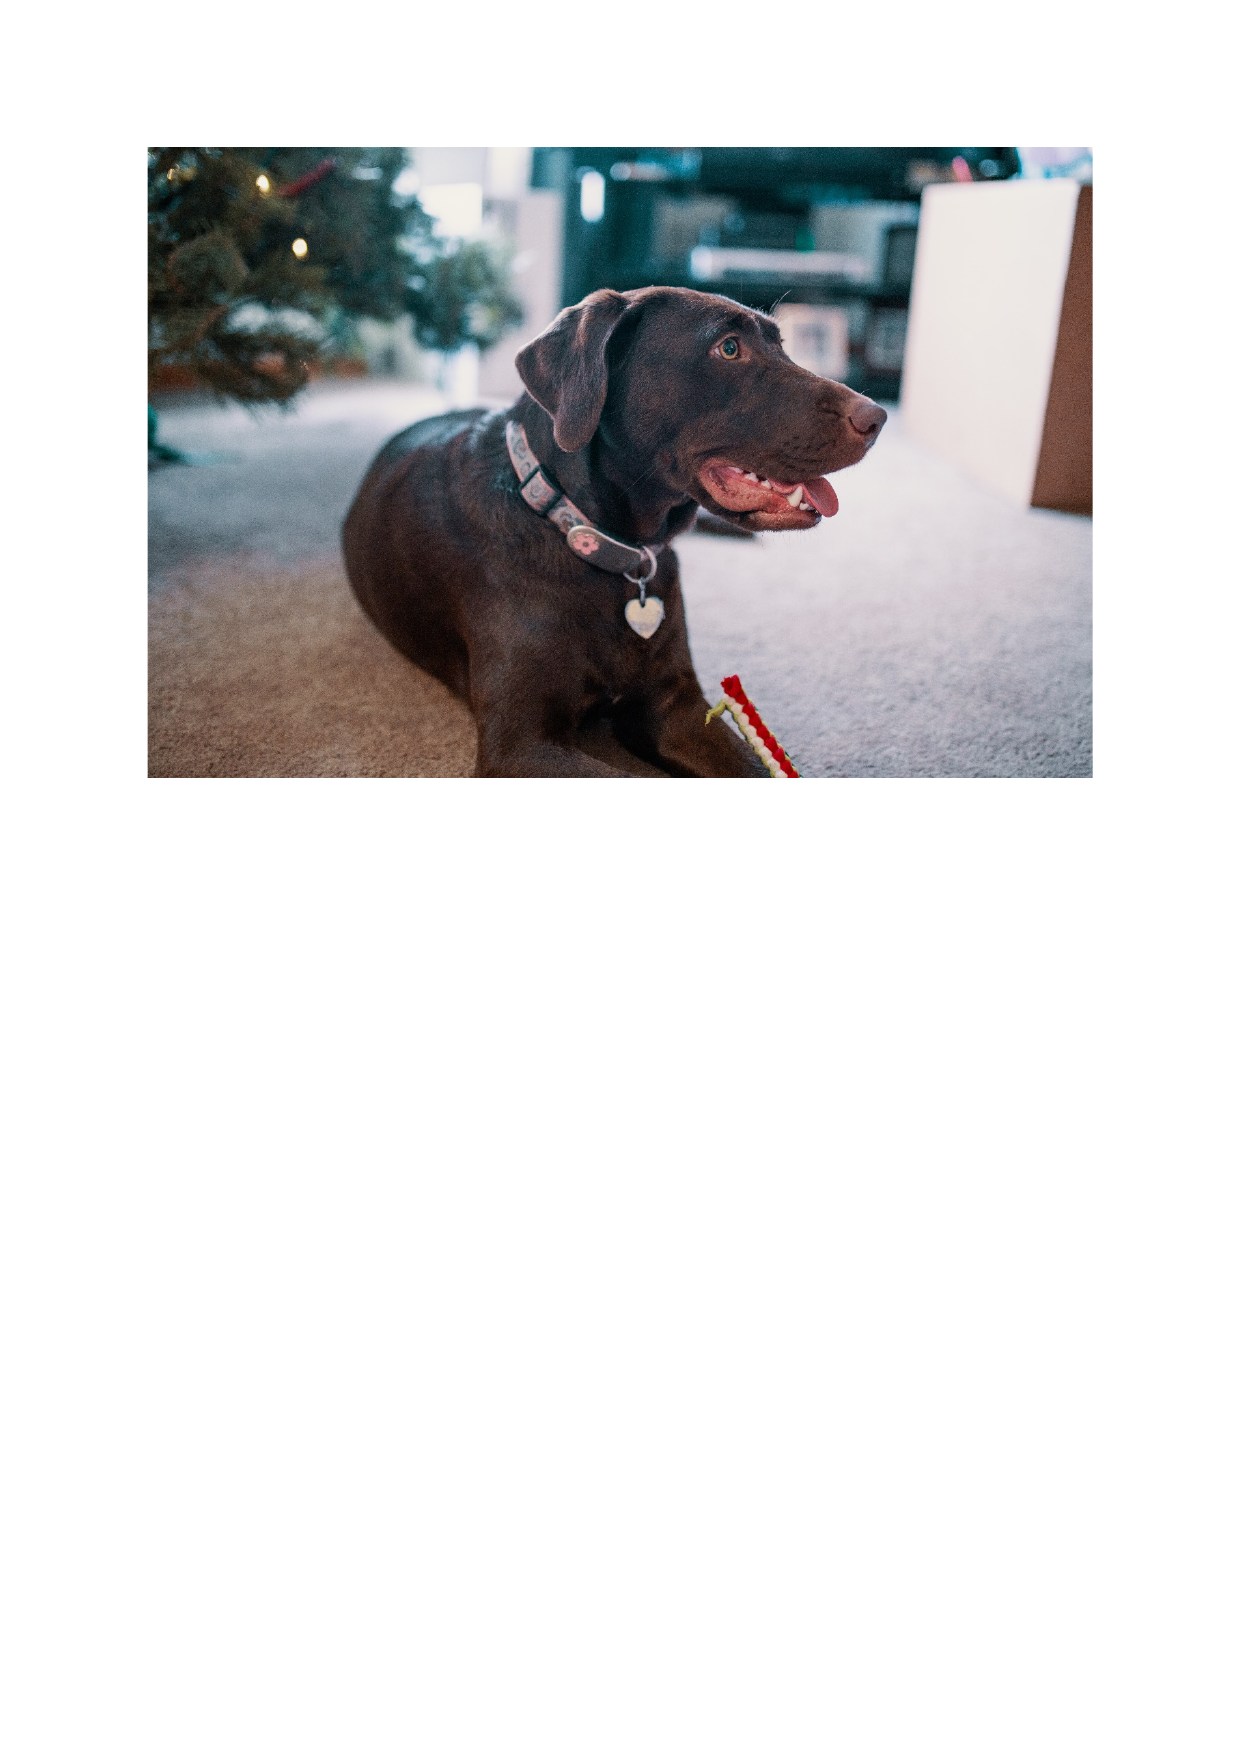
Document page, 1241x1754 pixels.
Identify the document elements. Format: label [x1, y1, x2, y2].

picture [147, 147, 1093, 778]
